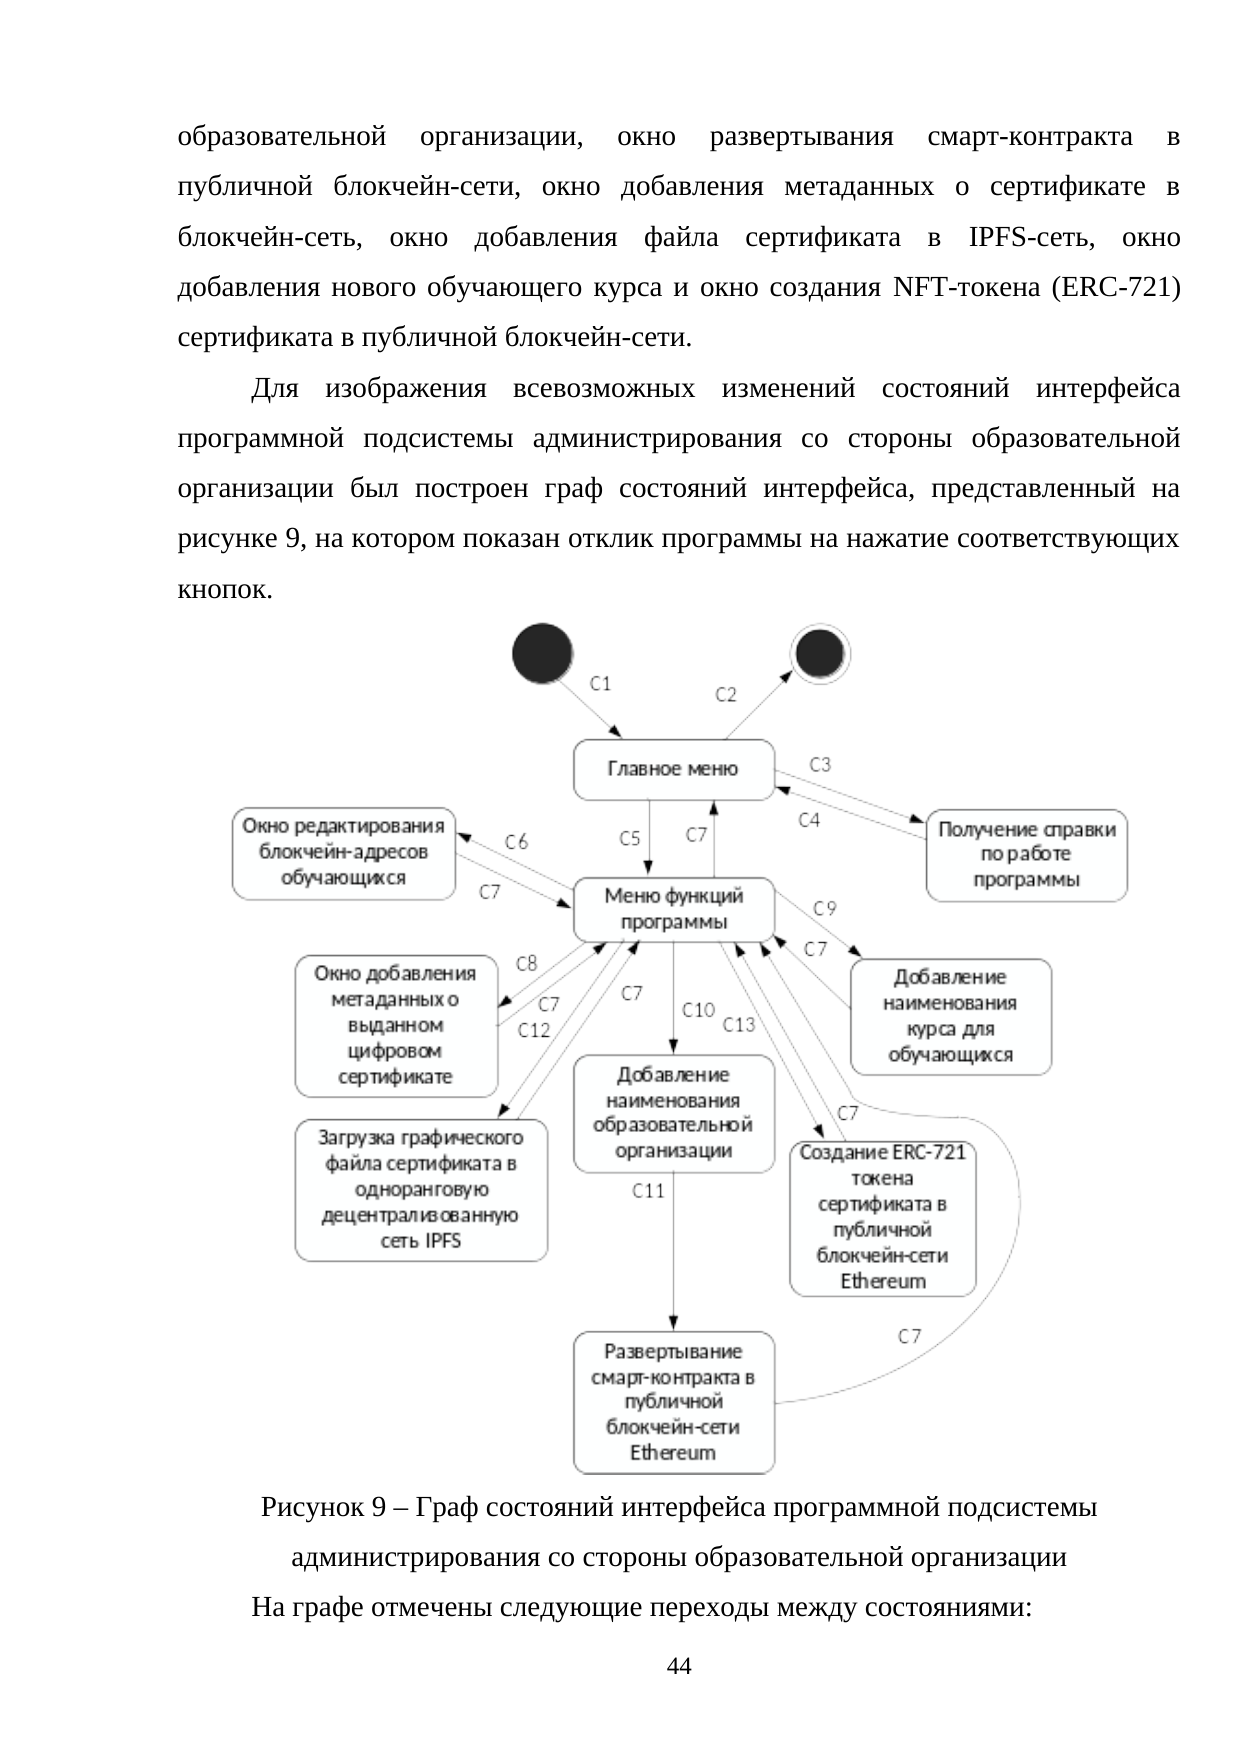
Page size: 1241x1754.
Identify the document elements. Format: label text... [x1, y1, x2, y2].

text Рисунок 9 – Граф состояний интерфейса программной подсистемы администрирования со стороны образовательной организации [177, 1489, 1181, 1573]
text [177, 118, 1181, 353]
text Для изображения всевозможных изменений состояний интерфейса программной подсистемы администрирования со стороны образовательной организации был построен граф состояний интерфейса, представленный на рисунке 9, на котором показан отклик программы на нажатие соответствующих кнопок. [177, 370, 1181, 604]
text На графе отмечены следующие переходы между состояниями: [177, 1589, 1181, 1623]
